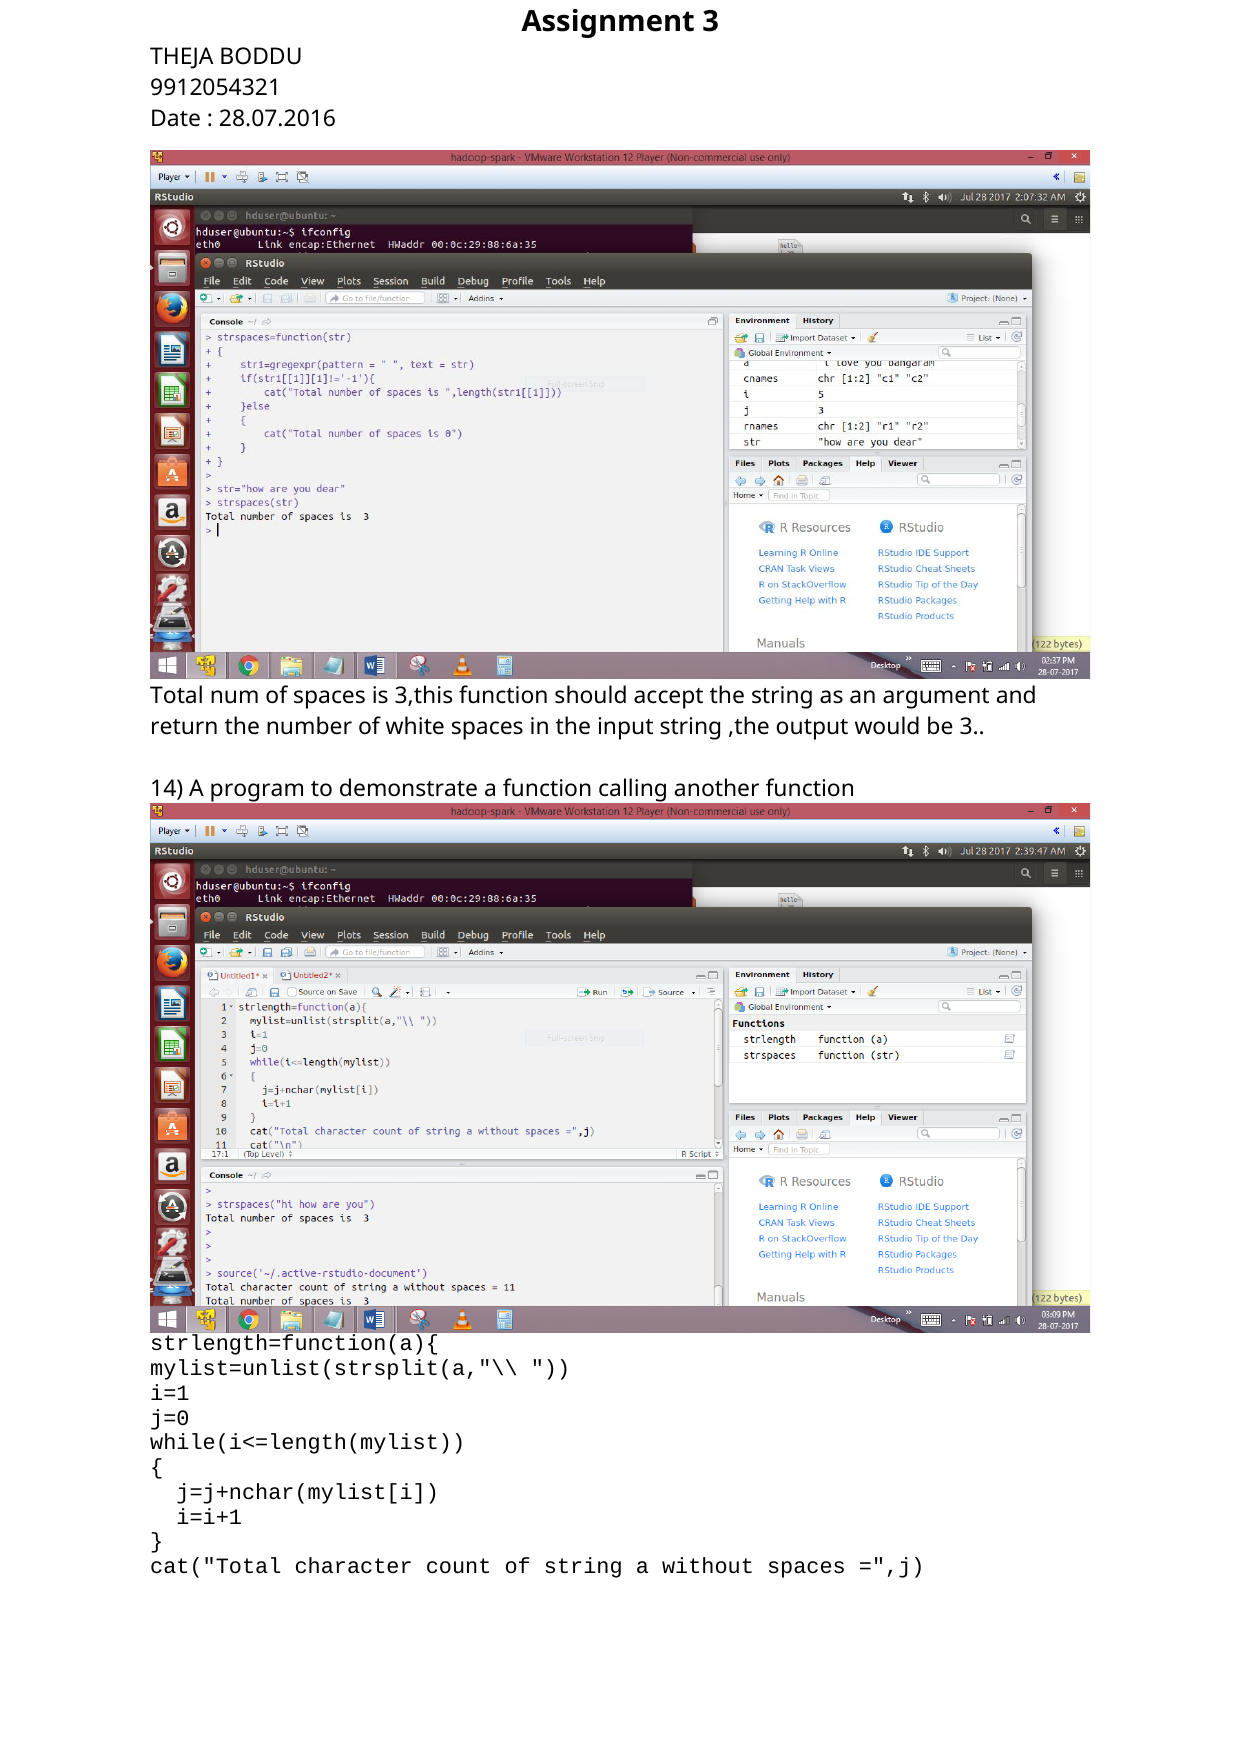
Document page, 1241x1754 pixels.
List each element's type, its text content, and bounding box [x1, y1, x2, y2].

picture [150, 803, 1091, 1333]
text cat("Total character count of string a without spaces =",j) [150, 1555, 1090, 1580]
picture [150, 150, 1091, 679]
text j=0 [150, 1407, 1090, 1431]
text while(i<=length(mylist)) [150, 1431, 1090, 1456]
text i=1 [150, 1382, 1090, 1407]
text i=i+1 [150, 1506, 1090, 1531]
text j=j+nchar(mylist[i]) [150, 1481, 1090, 1506]
text mylist=unlist(strsplit(a,"\\ ")) [150, 1357, 1090, 1382]
text 14) A program to demonstrate a function calling another function [150, 772, 1090, 803]
text Total num of spaces is 3,this function should accept the string as an argument and return the number of white spaces in the input string ,the output would be 3.. [150, 679, 1090, 741]
text { [150, 1456, 1090, 1481]
text } [150, 1531, 1090, 1555]
text strlength=function(a){ [150, 1333, 1090, 1357]
